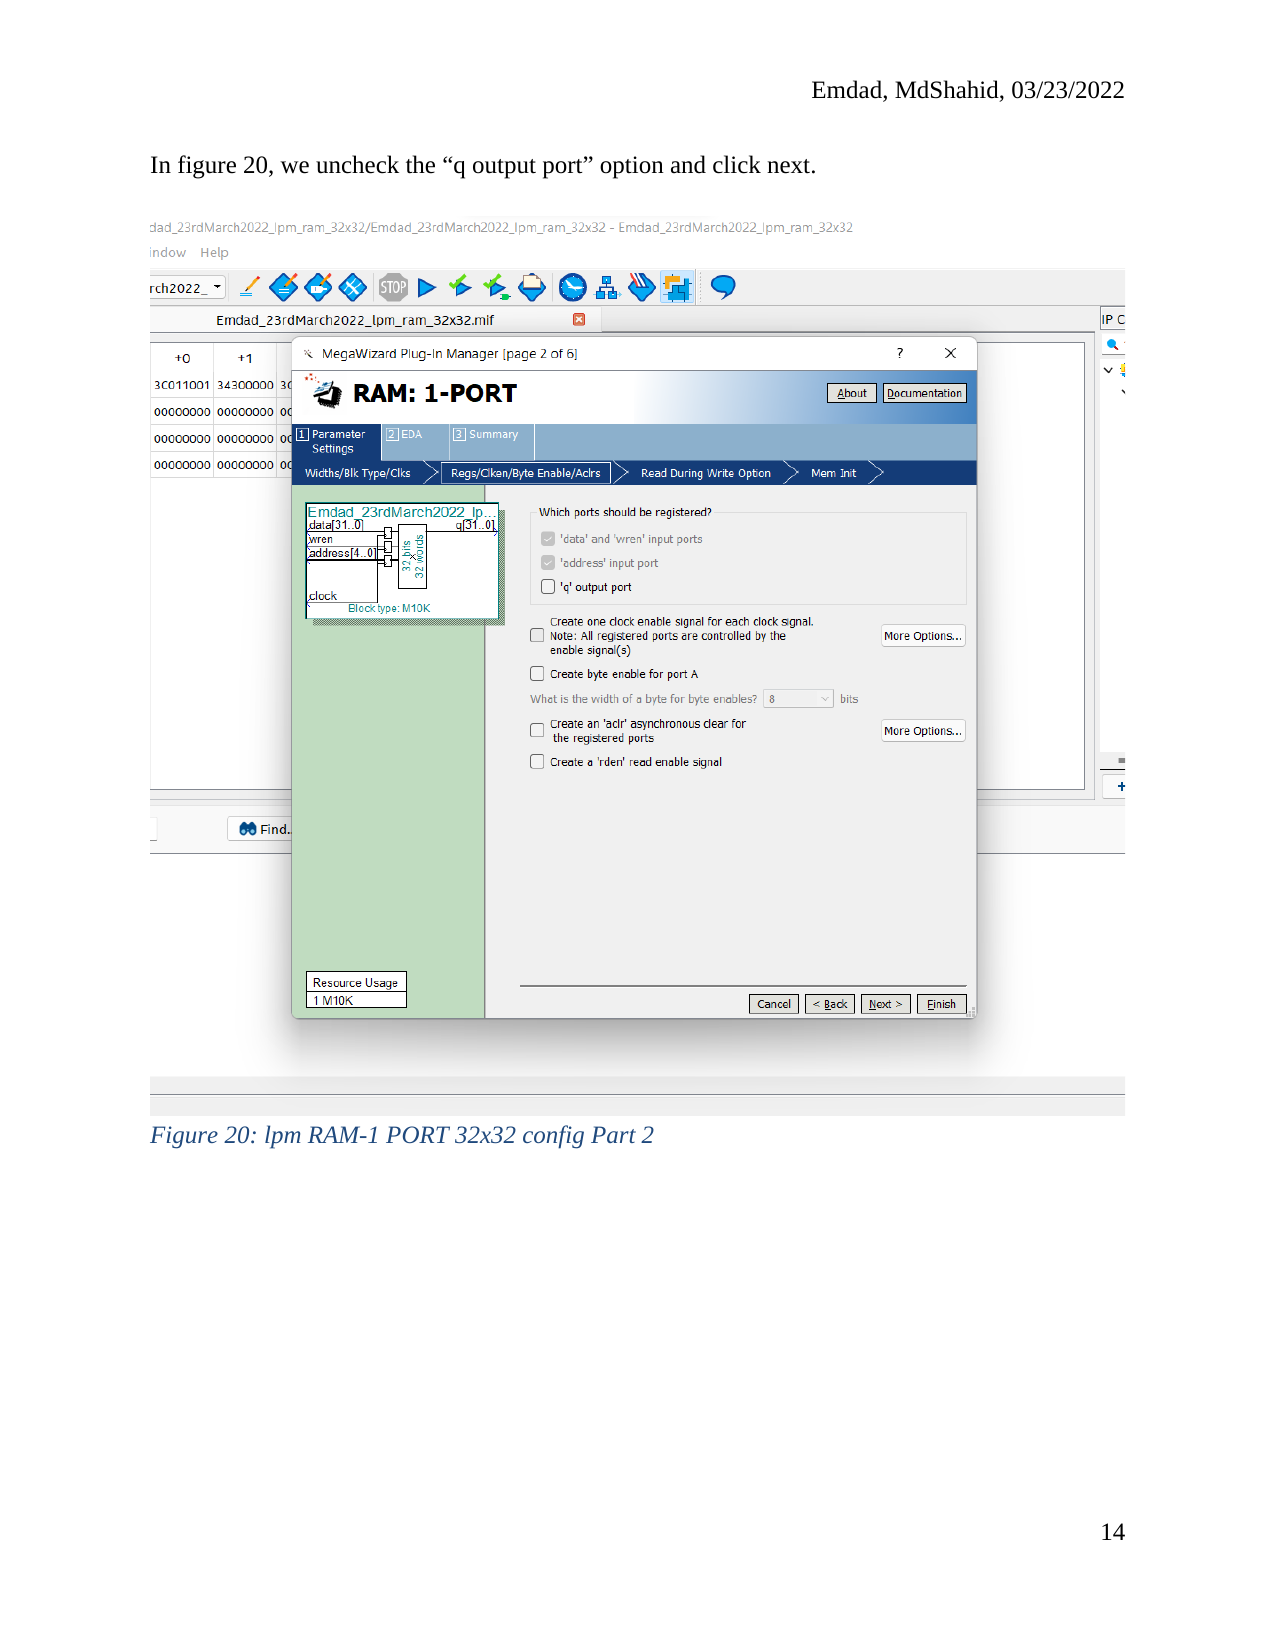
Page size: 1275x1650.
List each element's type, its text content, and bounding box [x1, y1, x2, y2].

text In figure 20, we uncheck the “q output port” option and click next. [150, 150, 1125, 179]
picture [150, 216, 1125, 1116]
text Figure 20: lpm RAM-1 PORT 32x32 config Part 2 [150, 1120, 1125, 1149]
